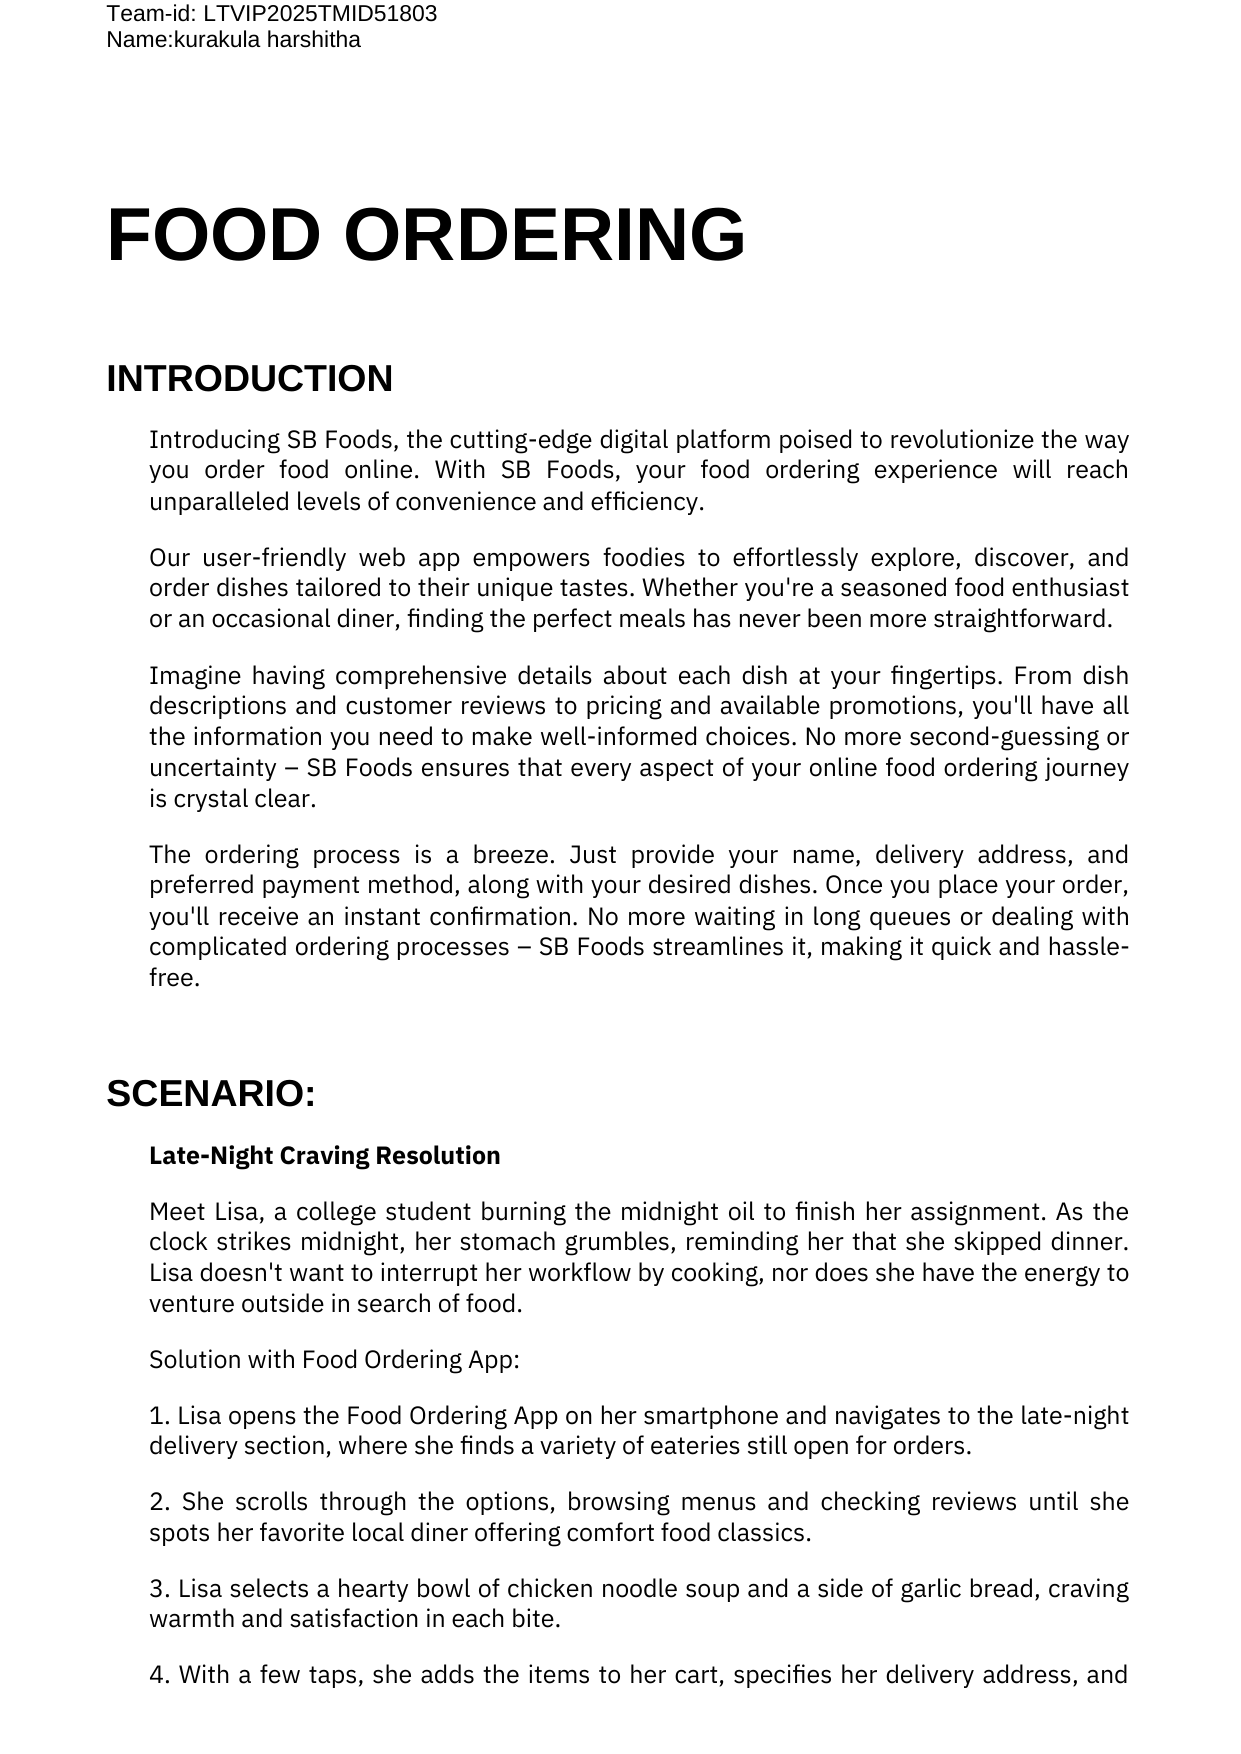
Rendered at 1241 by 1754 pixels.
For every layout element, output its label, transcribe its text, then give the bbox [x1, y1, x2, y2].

text 1. Lisa opens the Food Ordering App on her smartphone and navigates to the late-night delivery section, where she finds a variety of eateries still open for orders. [149, 1399, 1131, 1461]
subtitle INTRODUCTION [106, 356, 856, 399]
text 2. She scrolls through the options, browsing menus and checking reviews until she spots her favorite local diner offering comfort food classics. [149, 1486, 1131, 1548]
subtitle SCENARIO: [106, 1074, 1131, 1115]
text 3. Lisa selects a hearty bowl of chicken noodle soup and a side of garlic bread, craving warmth and satisfaction in each bite. [149, 1573, 1131, 1634]
subtitle Imagine having comprehensive details about each dish at your fingertips. From dish descriptions and customer reviews to pricing and available promotions, you'll have all the information you need to make well-informed choices. No more second-guessing or uncertainty – SB Foods ensures that every aspect of your online food ordering journey is crystal clear. [149, 659, 1131, 814]
subtitle Introducing SB Foods, the cutting-edge digital platform poised to revolutionize the way you order food online. With SB Foods, your food ordering experience will reach unparalleled levels of convenience and efficiency. [149, 424, 1131, 517]
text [149, 1659, 1131, 1690]
text Meet Lisa, a college student burning the midnight oil to finish her assignment. As the clock strikes midnight, her stomach grumbles, reminding her that she skipped dinner. Lisa doesn't want to interrupt her workflow by cooking, nor does she have the energy to venture outside in search of food. [149, 1195, 1131, 1319]
text Solution with Food Ordering App: [149, 1344, 1131, 1375]
text Late-Night Craving Resolution [149, 1140, 1131, 1171]
title FOOD ORDERING [106, 189, 856, 276]
subtitle The ordering process is a breeze. Just provide your name, delivery address, and preferred payment method, along with your desired dishes. Once you place your order, you'll receive an instant confirmation. No more waiting in long queues or dealing with complicated ordering processes – SB Foods streamlines it, making it quick and hassle-free. [149, 839, 1131, 994]
subtitle Our user-friendly web app empowers foodies to effortlessly explore, discover, and order dishes tailored to their unique tastes. Whether you're a seasoned food enthusiast or an occasional diner, finding the perfect meals has never been more straightforward. [149, 542, 1131, 634]
